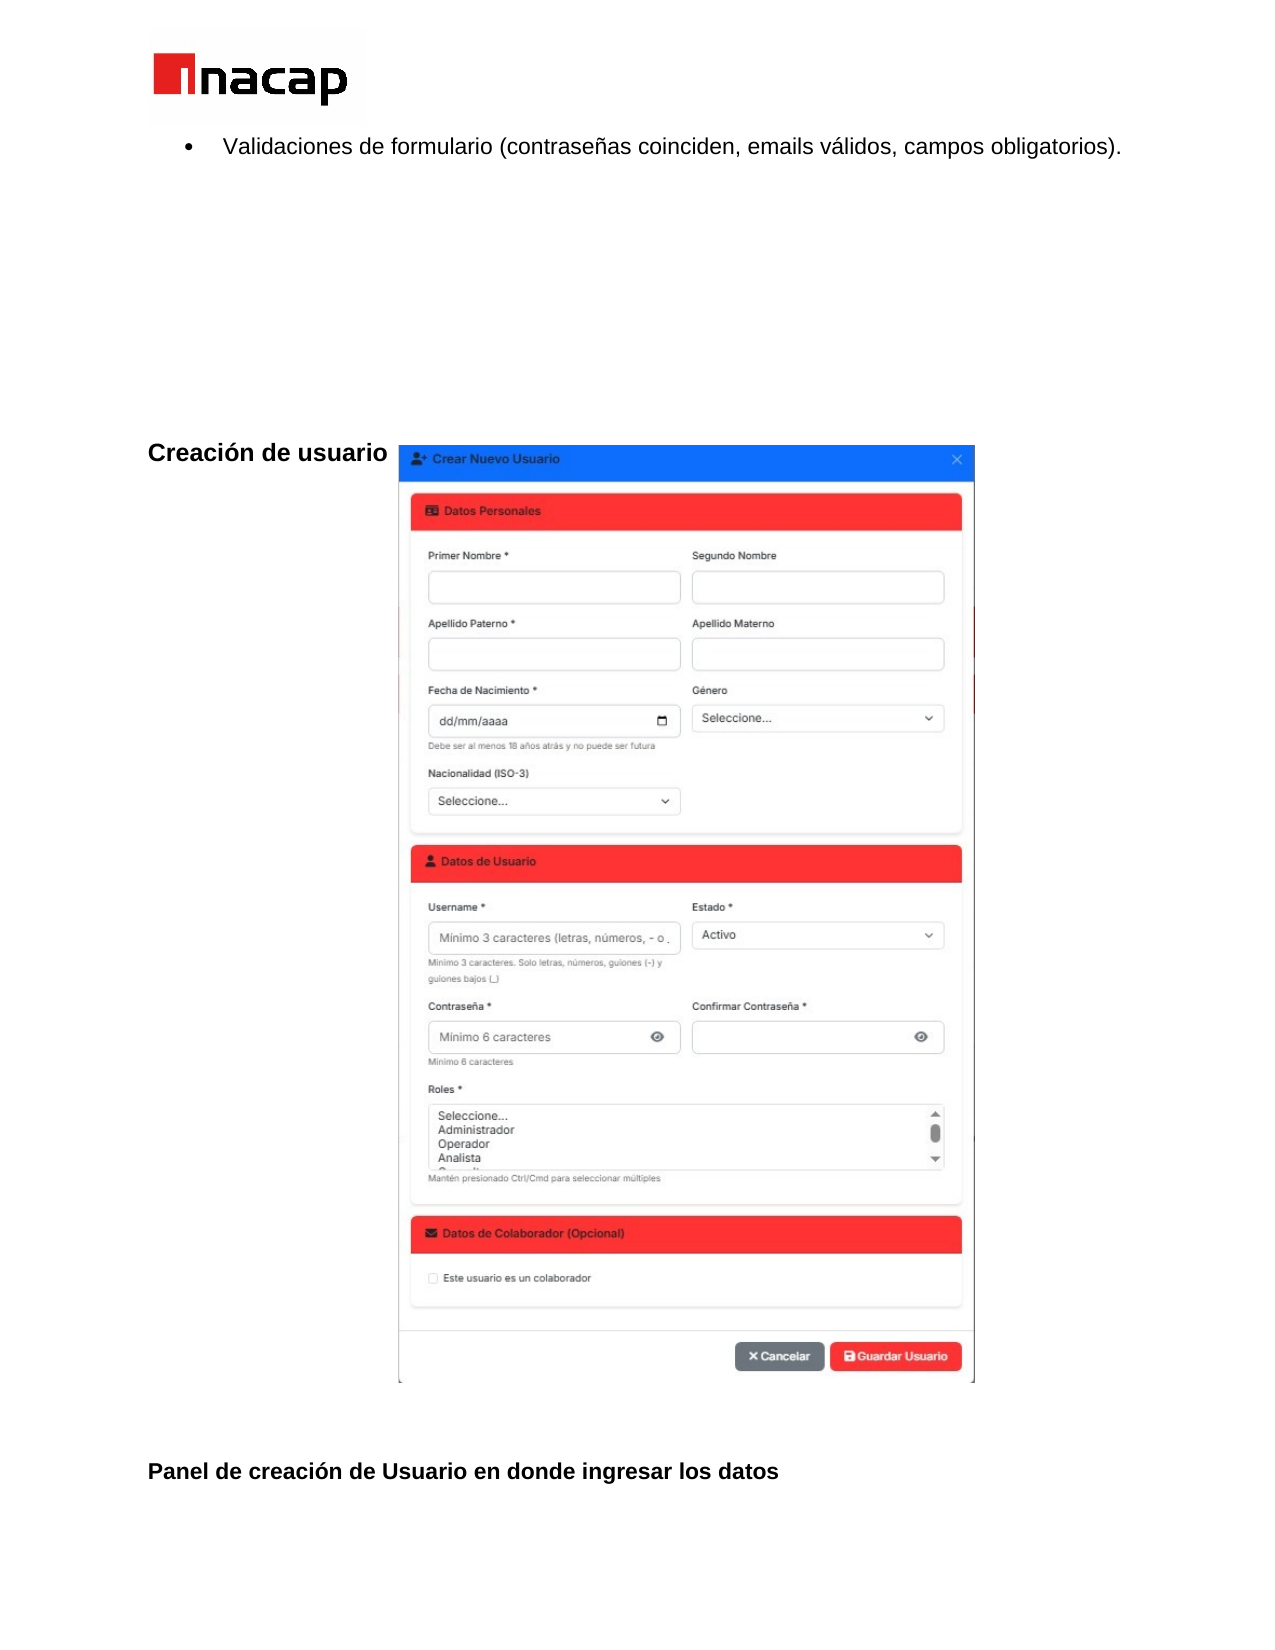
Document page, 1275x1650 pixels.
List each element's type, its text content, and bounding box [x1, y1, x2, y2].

list Validaciones de formulario (contraseñas coinciden, emails válidos, campos obligatorios). [185, 133, 1137, 159]
text Creación de usuario [148, 438, 1137, 467]
text Panel de creación de Usuario en donde ingresar los datos [148, 1458, 1137, 1484]
picture [147, 28, 370, 130]
picture [398, 445, 975, 1383]
